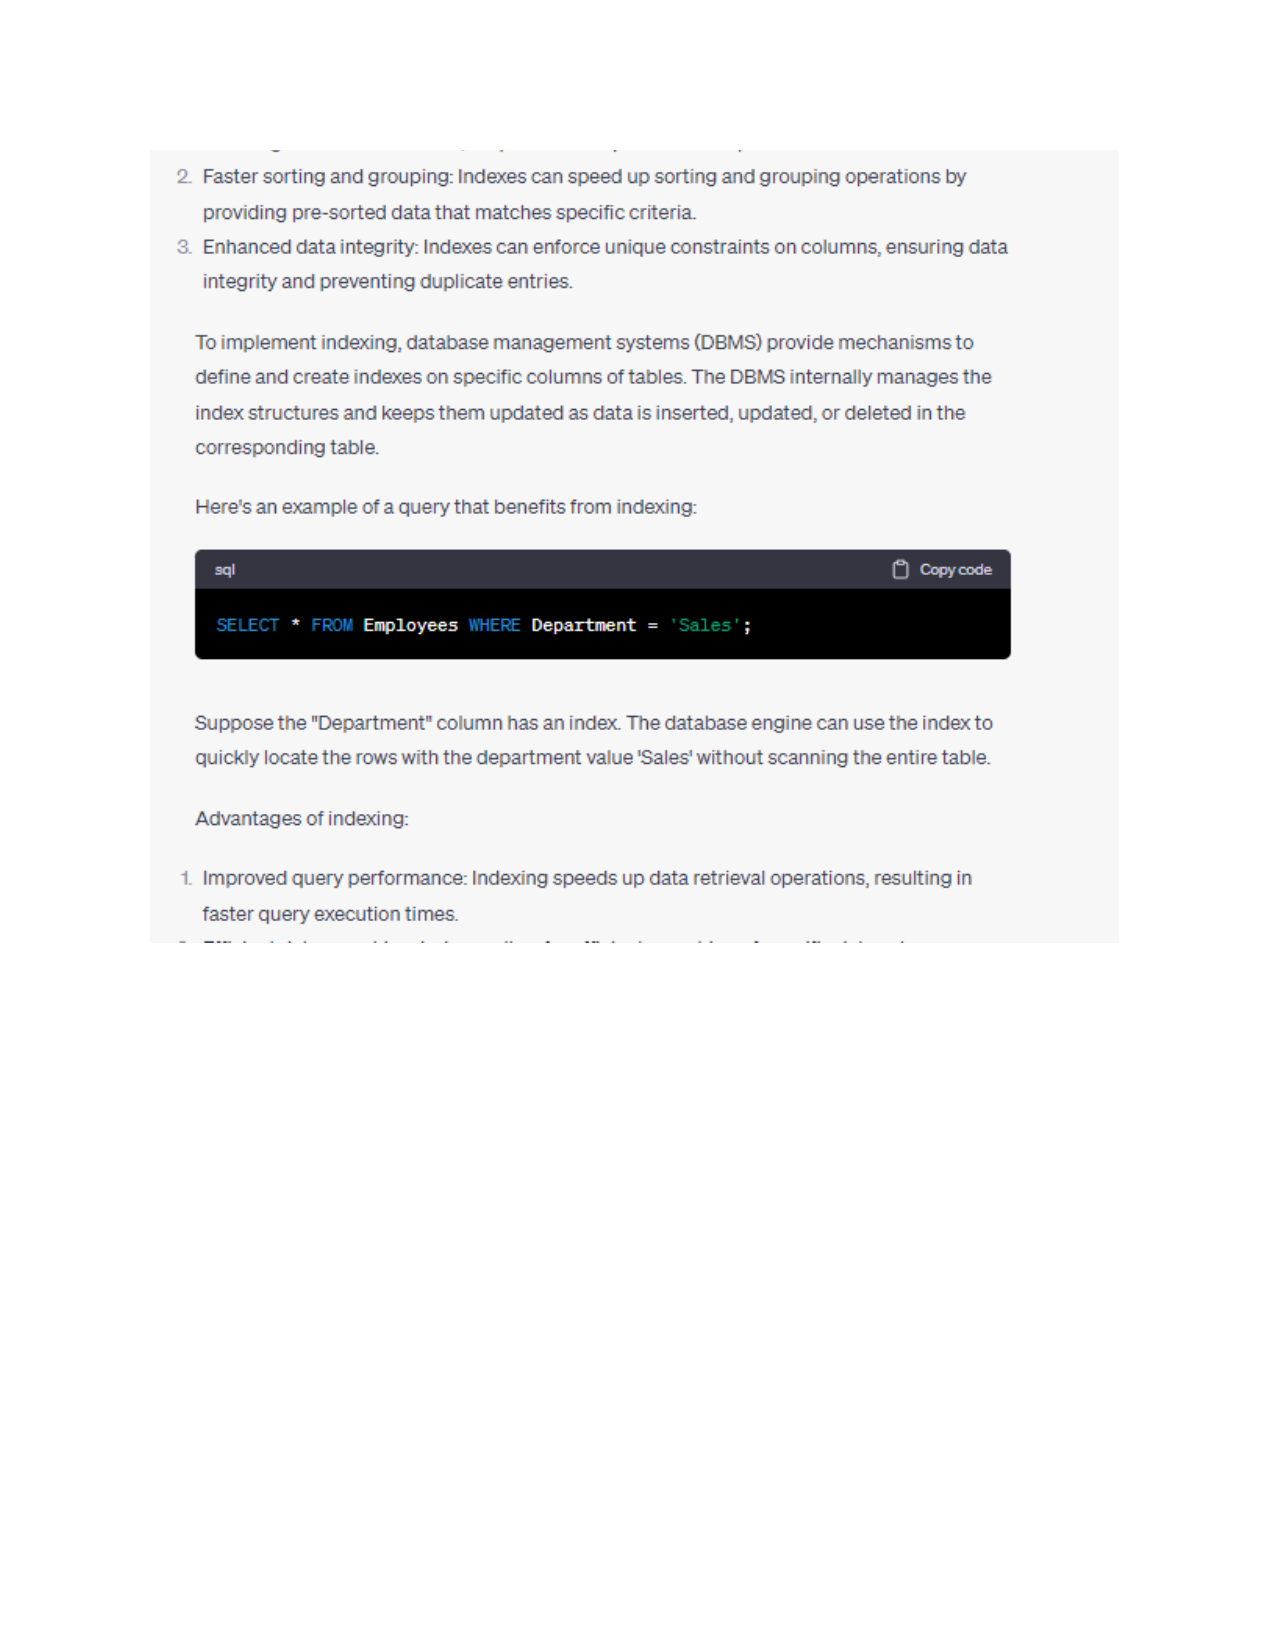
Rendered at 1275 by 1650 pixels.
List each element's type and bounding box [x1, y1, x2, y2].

picture [150, 150, 1119, 943]
